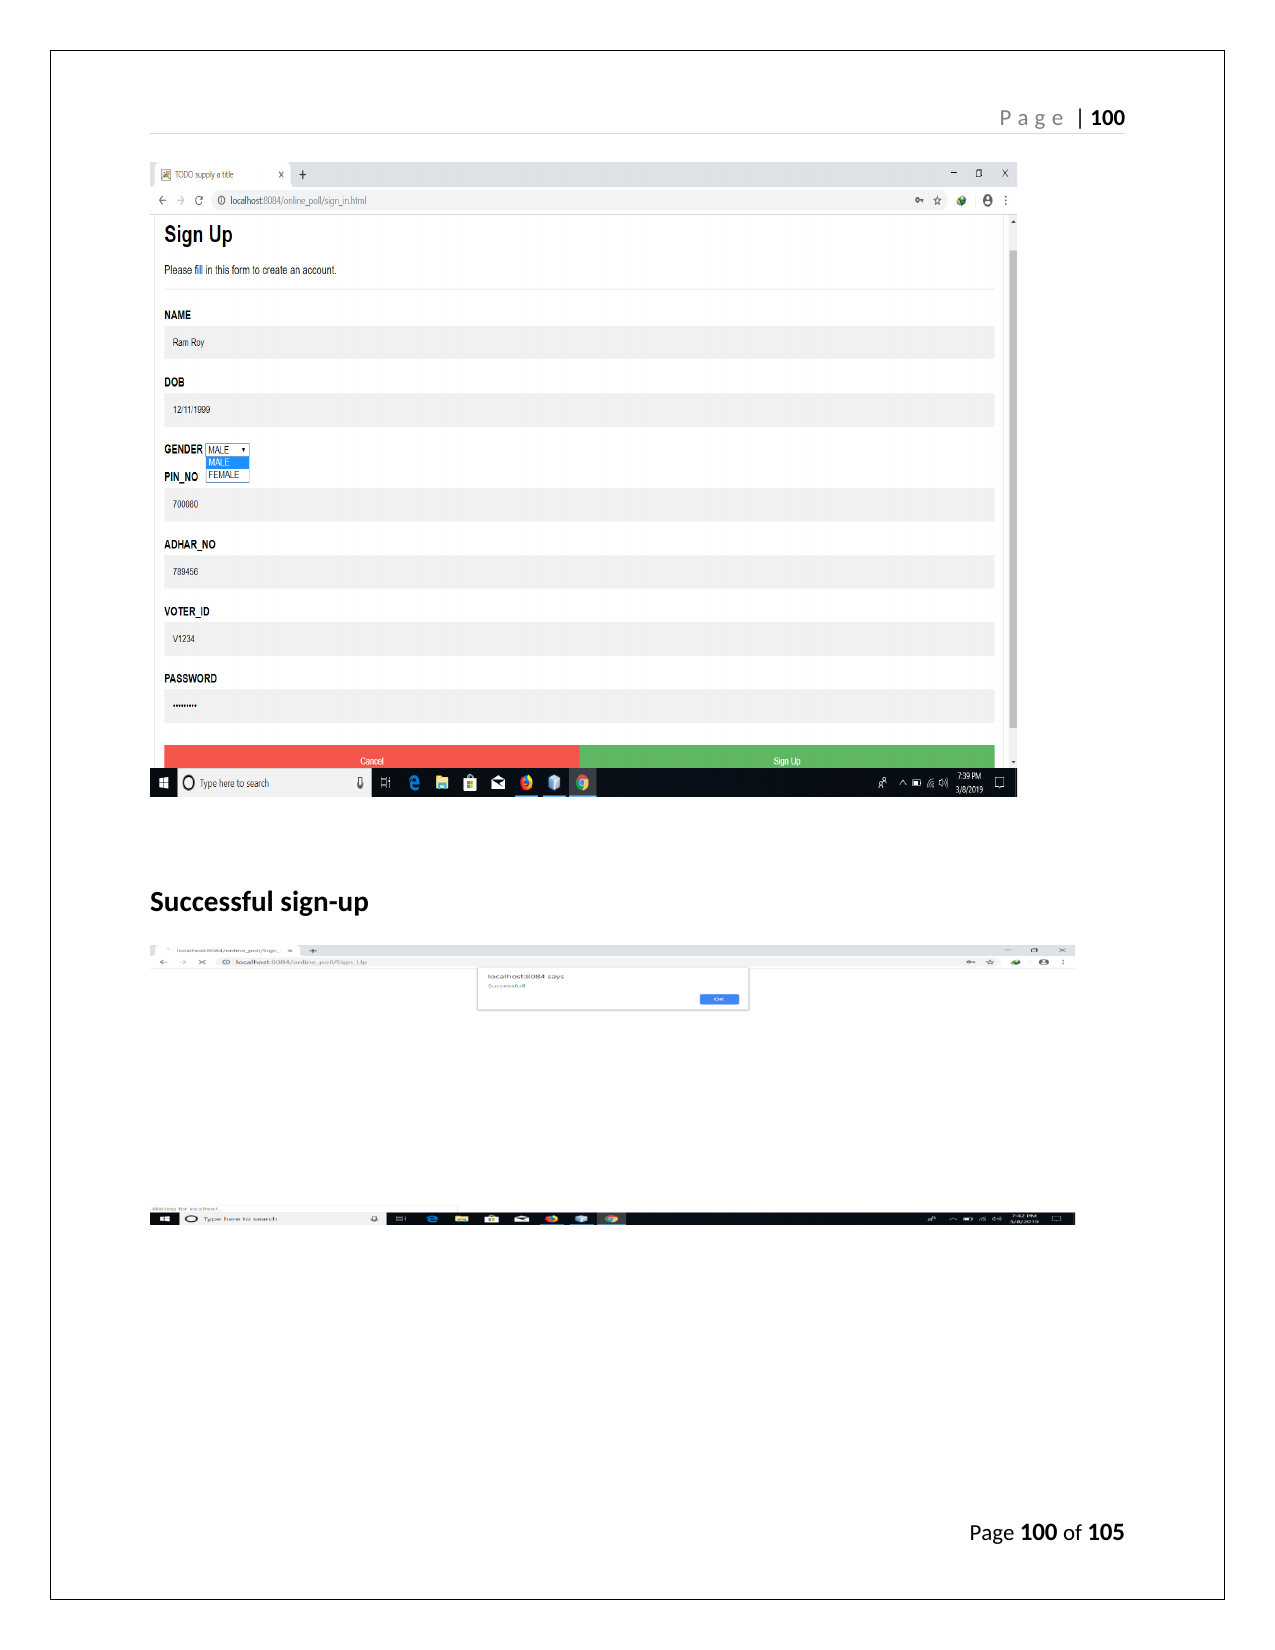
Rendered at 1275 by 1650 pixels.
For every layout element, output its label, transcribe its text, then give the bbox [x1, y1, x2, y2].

picture [150, 162, 1018, 797]
text Successful sign-up [150, 883, 1125, 919]
picture [150, 945, 1075, 1225]
